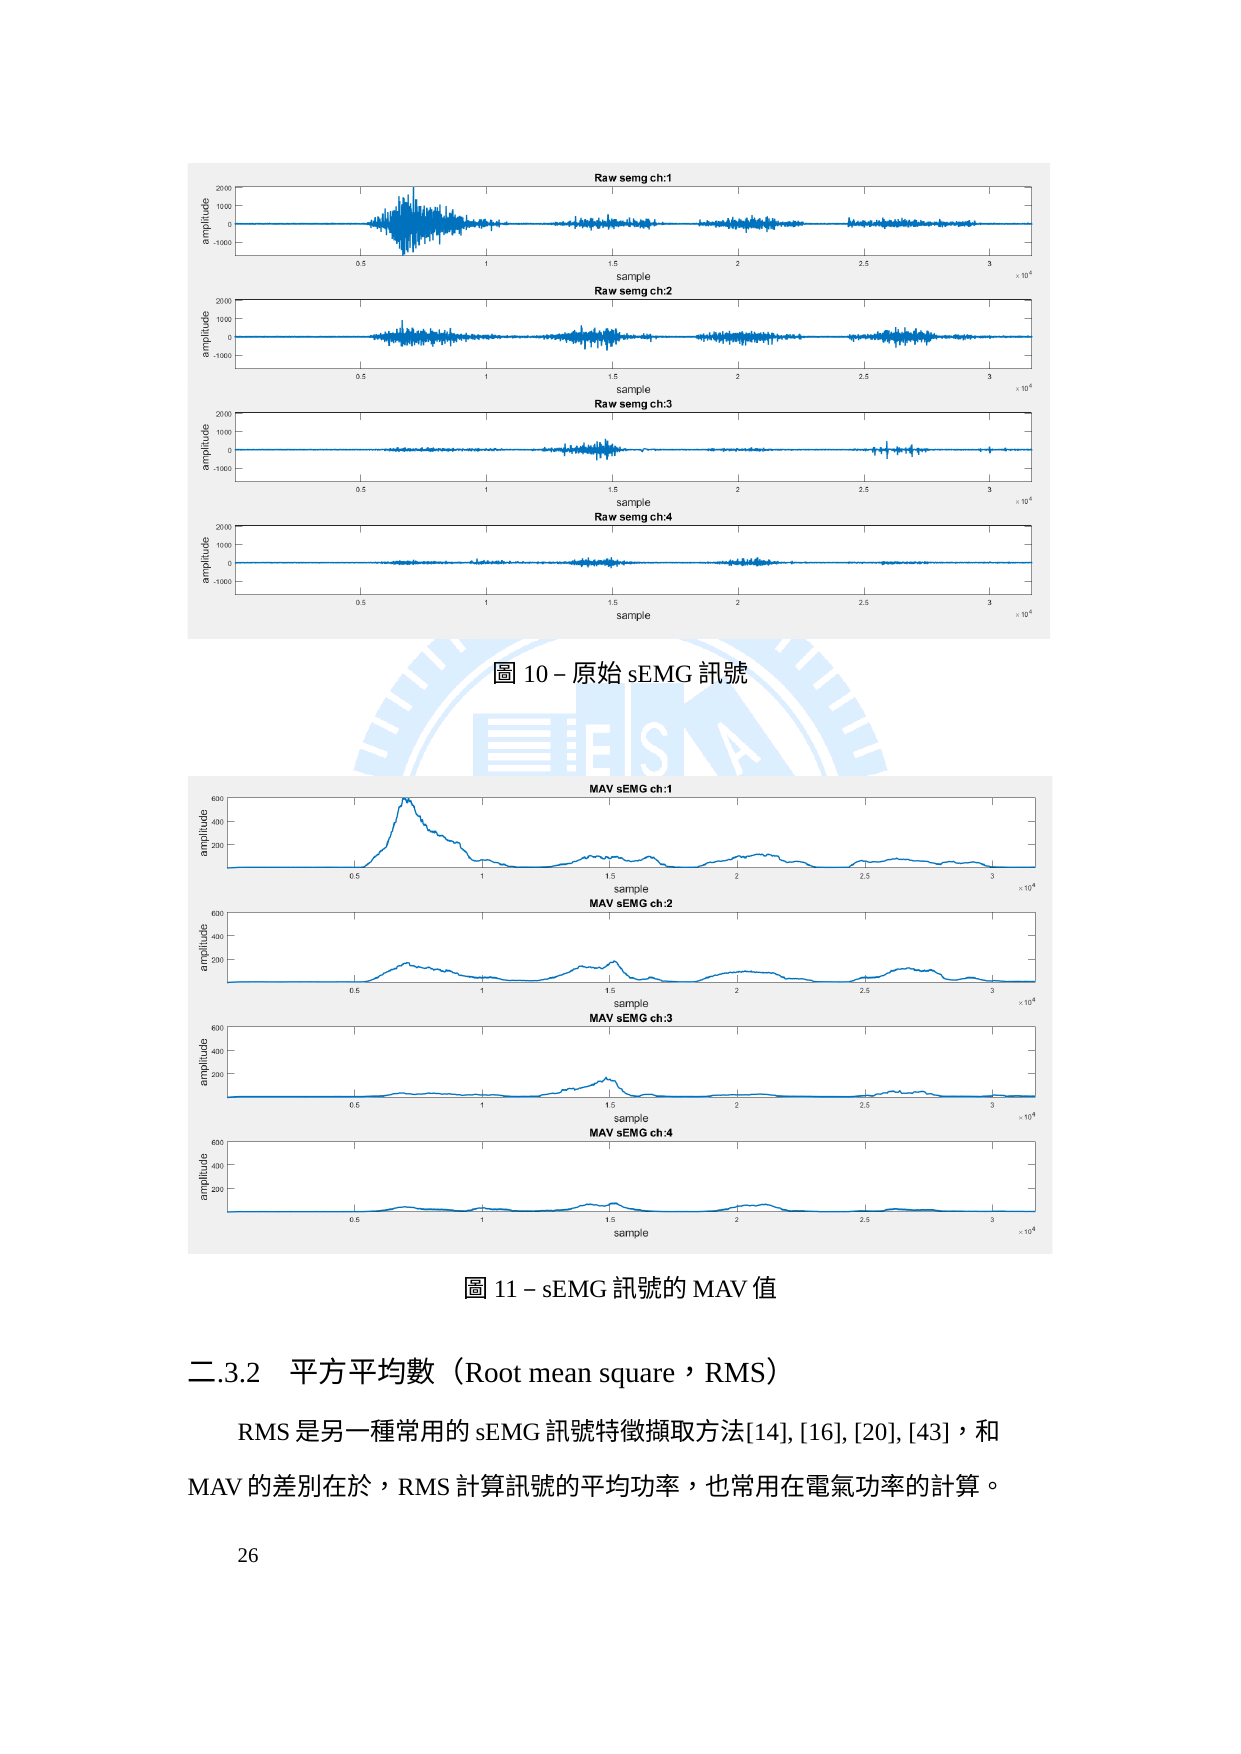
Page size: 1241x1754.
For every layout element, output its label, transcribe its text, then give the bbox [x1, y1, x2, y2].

subtitle 平方平均數（Root mean square，RMS） [187, 1348, 1053, 1391]
picture [187, 776, 1053, 1254]
text 圖 11 – sEMG訊號的MAV值 [187, 1268, 1053, 1304]
picture [187, 163, 1050, 639]
text 圖 10 – 原始sEMG訊號 [187, 653, 1053, 689]
text RMS是另一種常用的sEMG訊號特徵擷取方法[14], [16], [20], [43]，和MAV的差別在於，RMS計算訊號的平均功率，也常用在電氣功率的計算。 [187, 1412, 1053, 1502]
